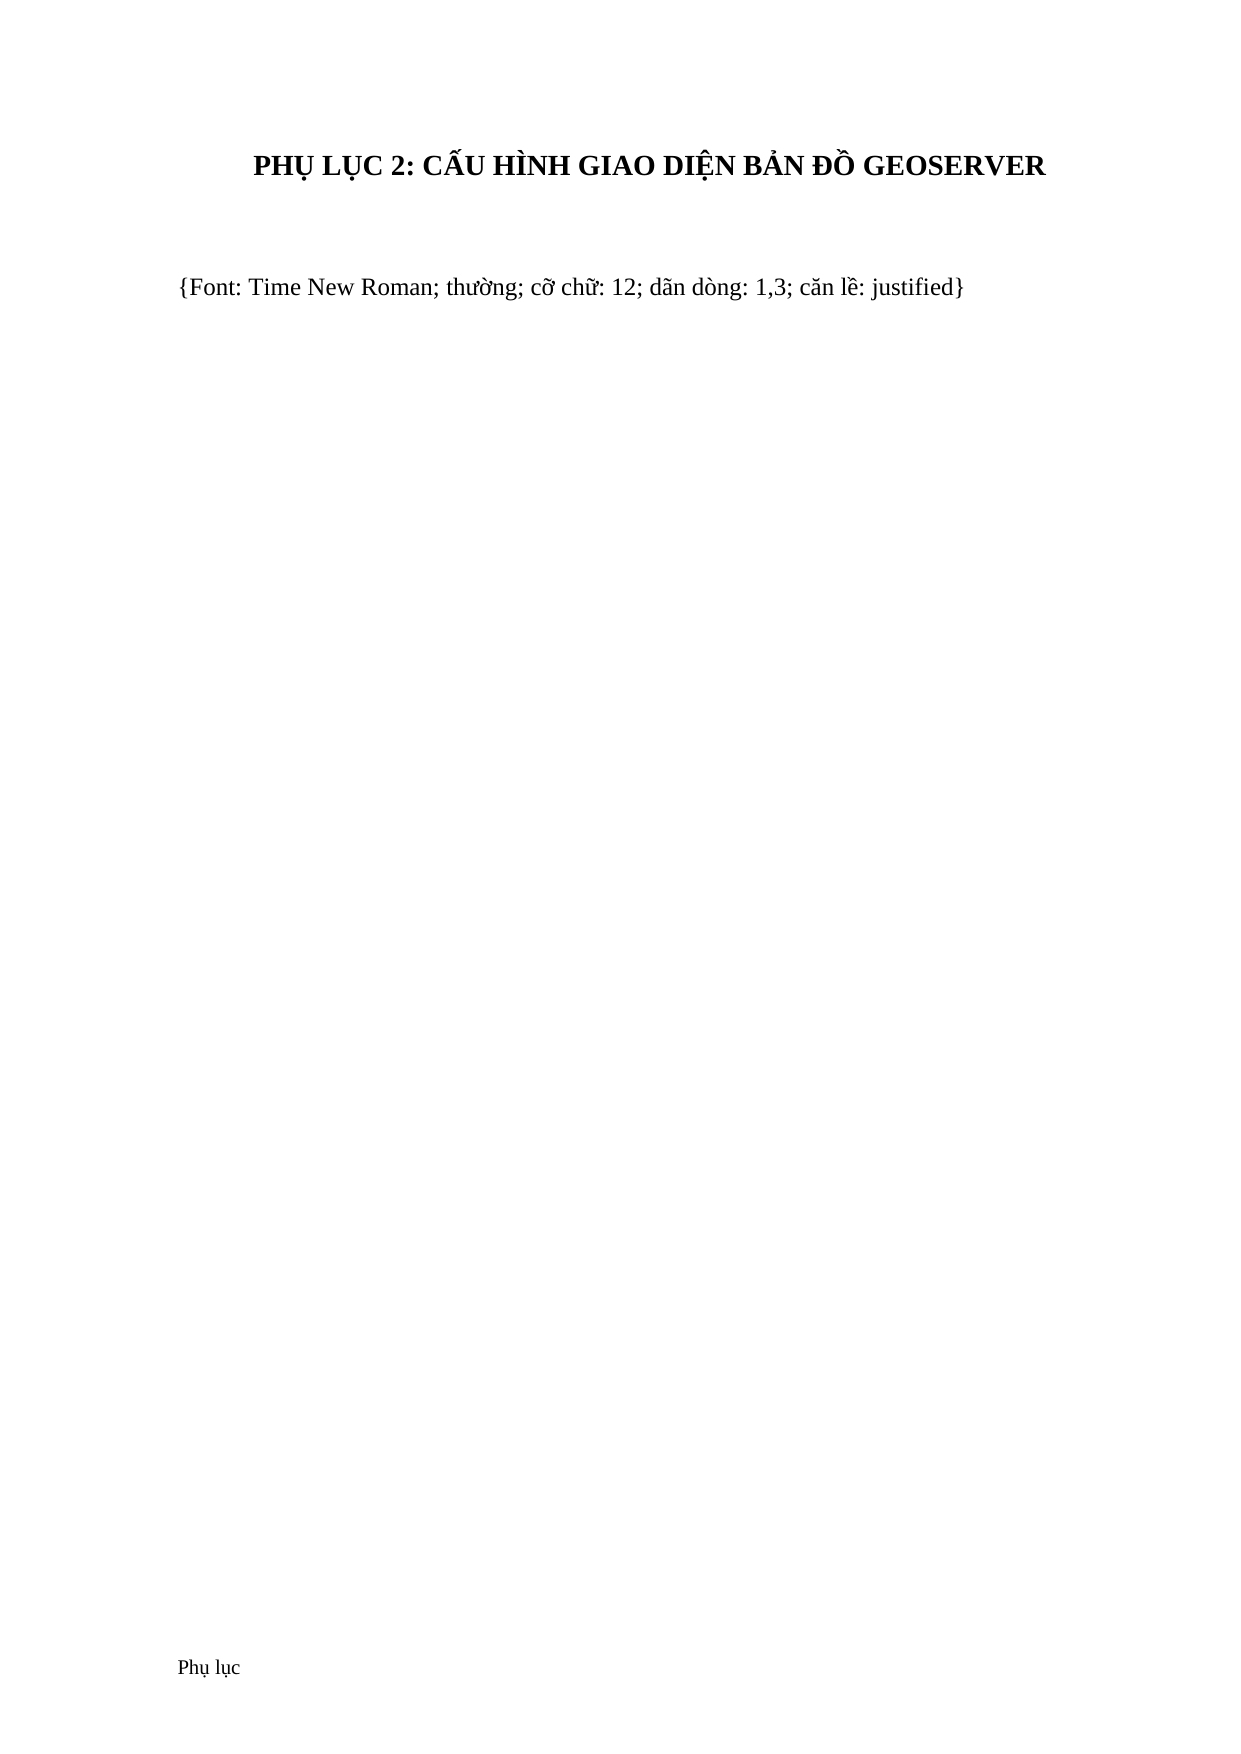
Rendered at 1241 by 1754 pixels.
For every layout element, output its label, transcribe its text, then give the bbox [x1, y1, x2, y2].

text {Font: Time New Roman; thường; cỡ chữ: 12; dãn dòng: 1,3; căn lề: justified} [177, 272, 1122, 301]
text PHỤ LỤC 2: CẤU HÌNH GIAO DIỆN BẢN ĐỒ GEOSERVER [177, 148, 1122, 181]
